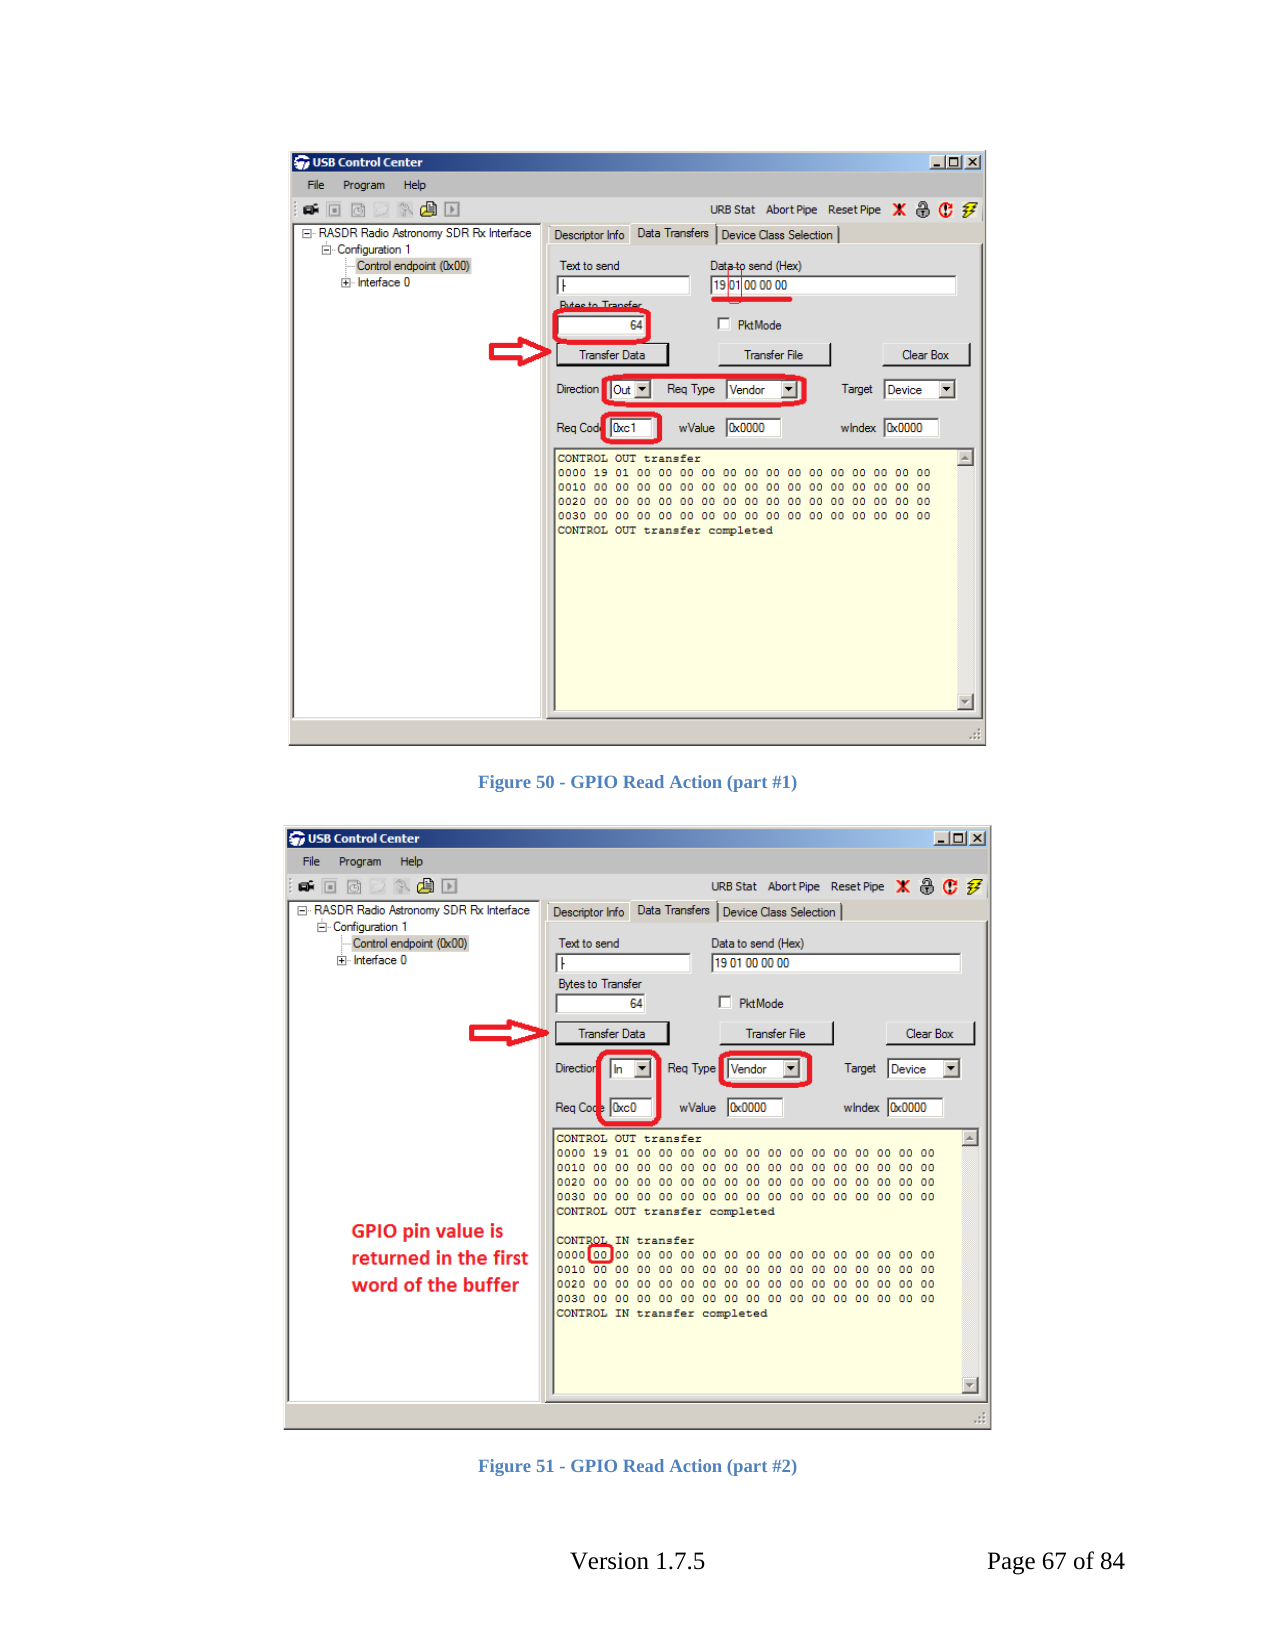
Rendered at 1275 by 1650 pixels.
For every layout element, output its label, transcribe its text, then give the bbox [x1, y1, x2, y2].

picture [288, 150, 987, 746]
picture [283, 825, 992, 1430]
